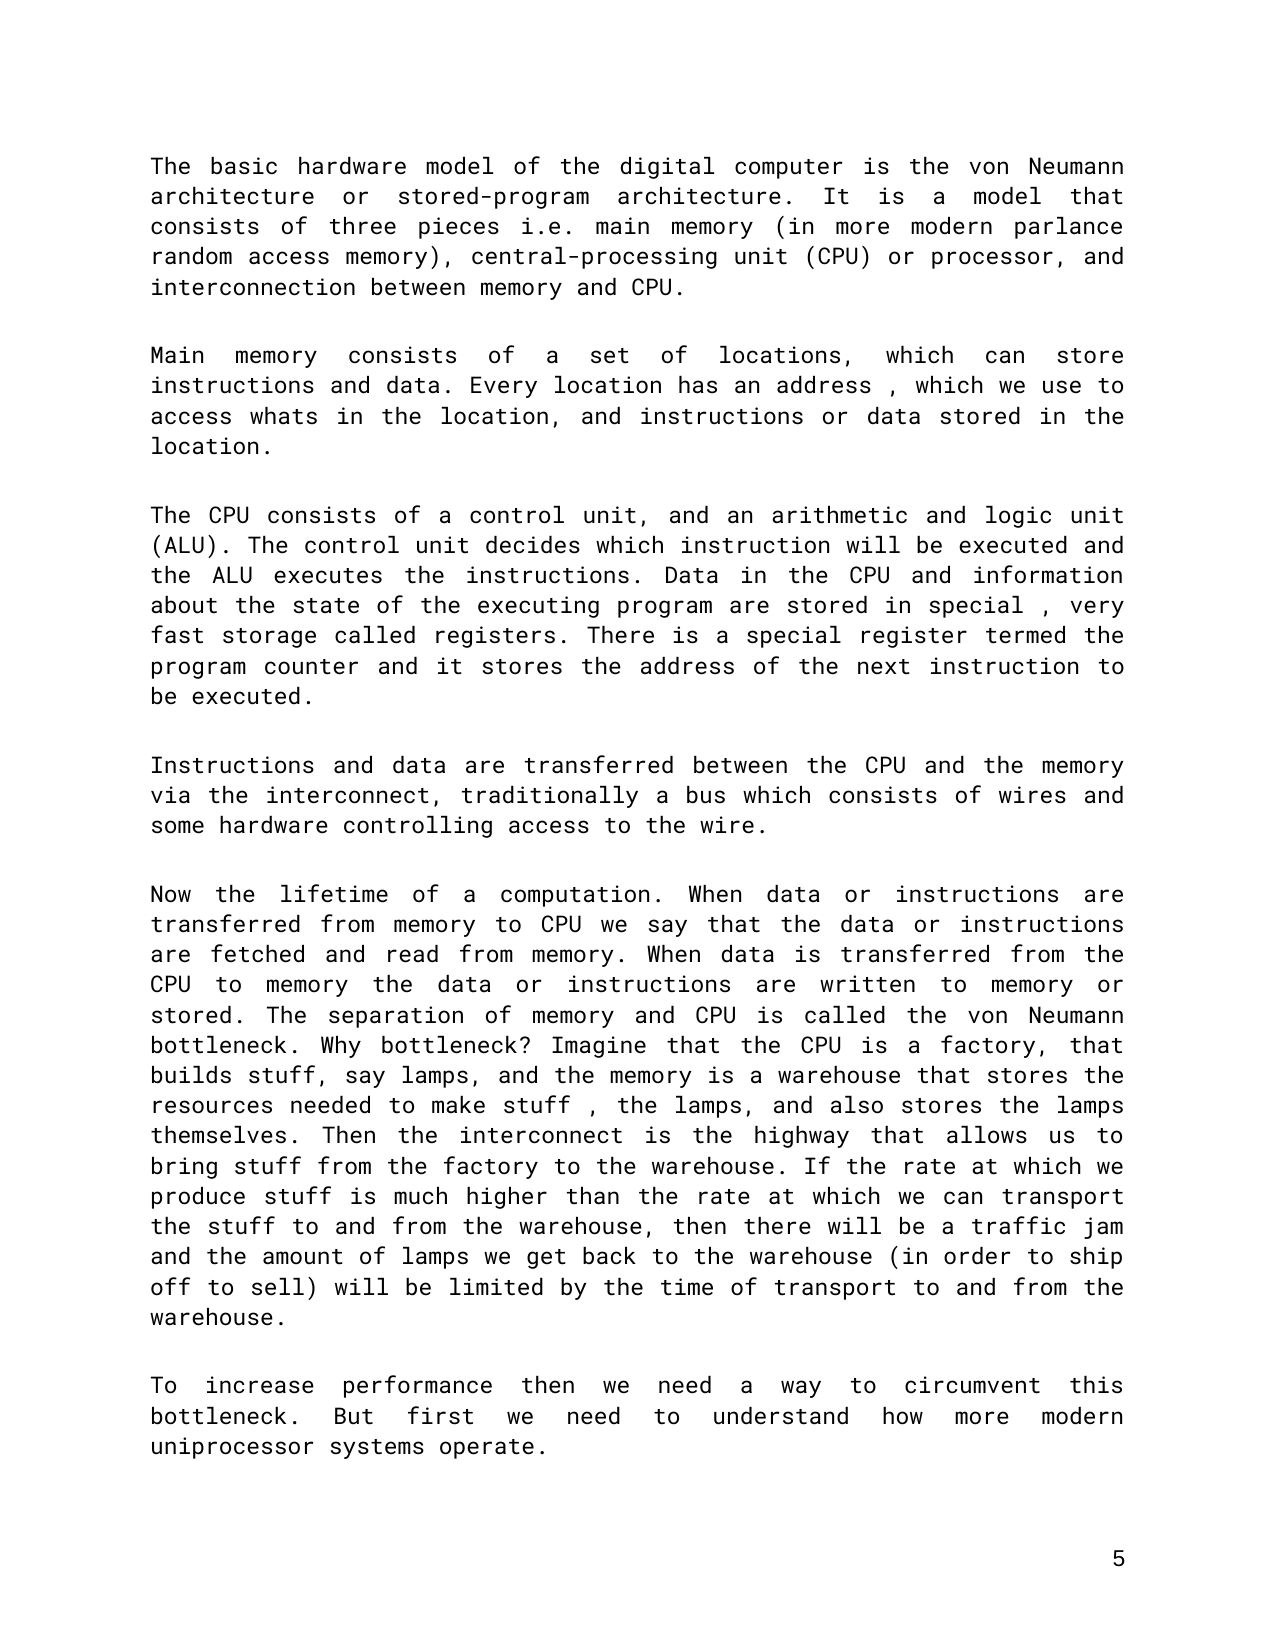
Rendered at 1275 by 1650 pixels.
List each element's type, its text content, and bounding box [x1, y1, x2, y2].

text Main memory consists of a set of locations, which can store instructions and data. Every location has an address , which we use to access whats in the location, and instructions or data stored in the location. [150, 339, 1125, 460]
text To increase performance then we need a way to circumvent this bottleneck. But first we need to understand how more modern uniprocessor systems operate. [150, 1370, 1125, 1460]
text Now the lifetime of a computation. When data or instructions are transferred from memory to CPU we say that the data or instructions are fetched and read from memory. When data is transferred from the CPU to memory the data or instructions are written to memory or stored. The separation of memory and CPU is called the von Neumann bottleneck. Why bottleneck? Imagine that the CPU is a factory, that builds stuff, say lamps, and the memory is a warehouse that stores the resources needed to make stuff , the lamps, and also stores the lamps themselves. Then the interconnect is the highway that allows us to bring stuff from the factory to the warehouse. If the rate at which we produce stuff is much higher than the rate at which we can transport the stuff to and from the warehouse, then there will be a traffic jam and the amount of lamps we get back to the warehouse (in order to ship off to sell) will be limited by the time of transport to and from the warehouse. [150, 878, 1125, 1331]
text The basic hardware model of the digital computer is the von Neumann architecture or stored-program architecture. It is a model that consists of three pieces i.e. main memory (in more modern parlance random access memory), central-processing unit (CPU) or processor, and interconnection between memory and CPU. [150, 150, 1125, 301]
text Instructions and data are transferred between the CPU and the memory via the interconnect, traditionally a bus which consists of wires and some hardware controlling access to the wire. [150, 749, 1125, 839]
text The CPU consists of a control unit, and an arithmetic and logic unit (ALU). The control unit decides which instruction will be executed and the ALU executes the instructions. Data in the CPU and information about the state of the executing program are stored in special , very fast storage called registers. There is a special register termed the program counter and it stores the address of the next instruction to be executed. [150, 499, 1125, 710]
